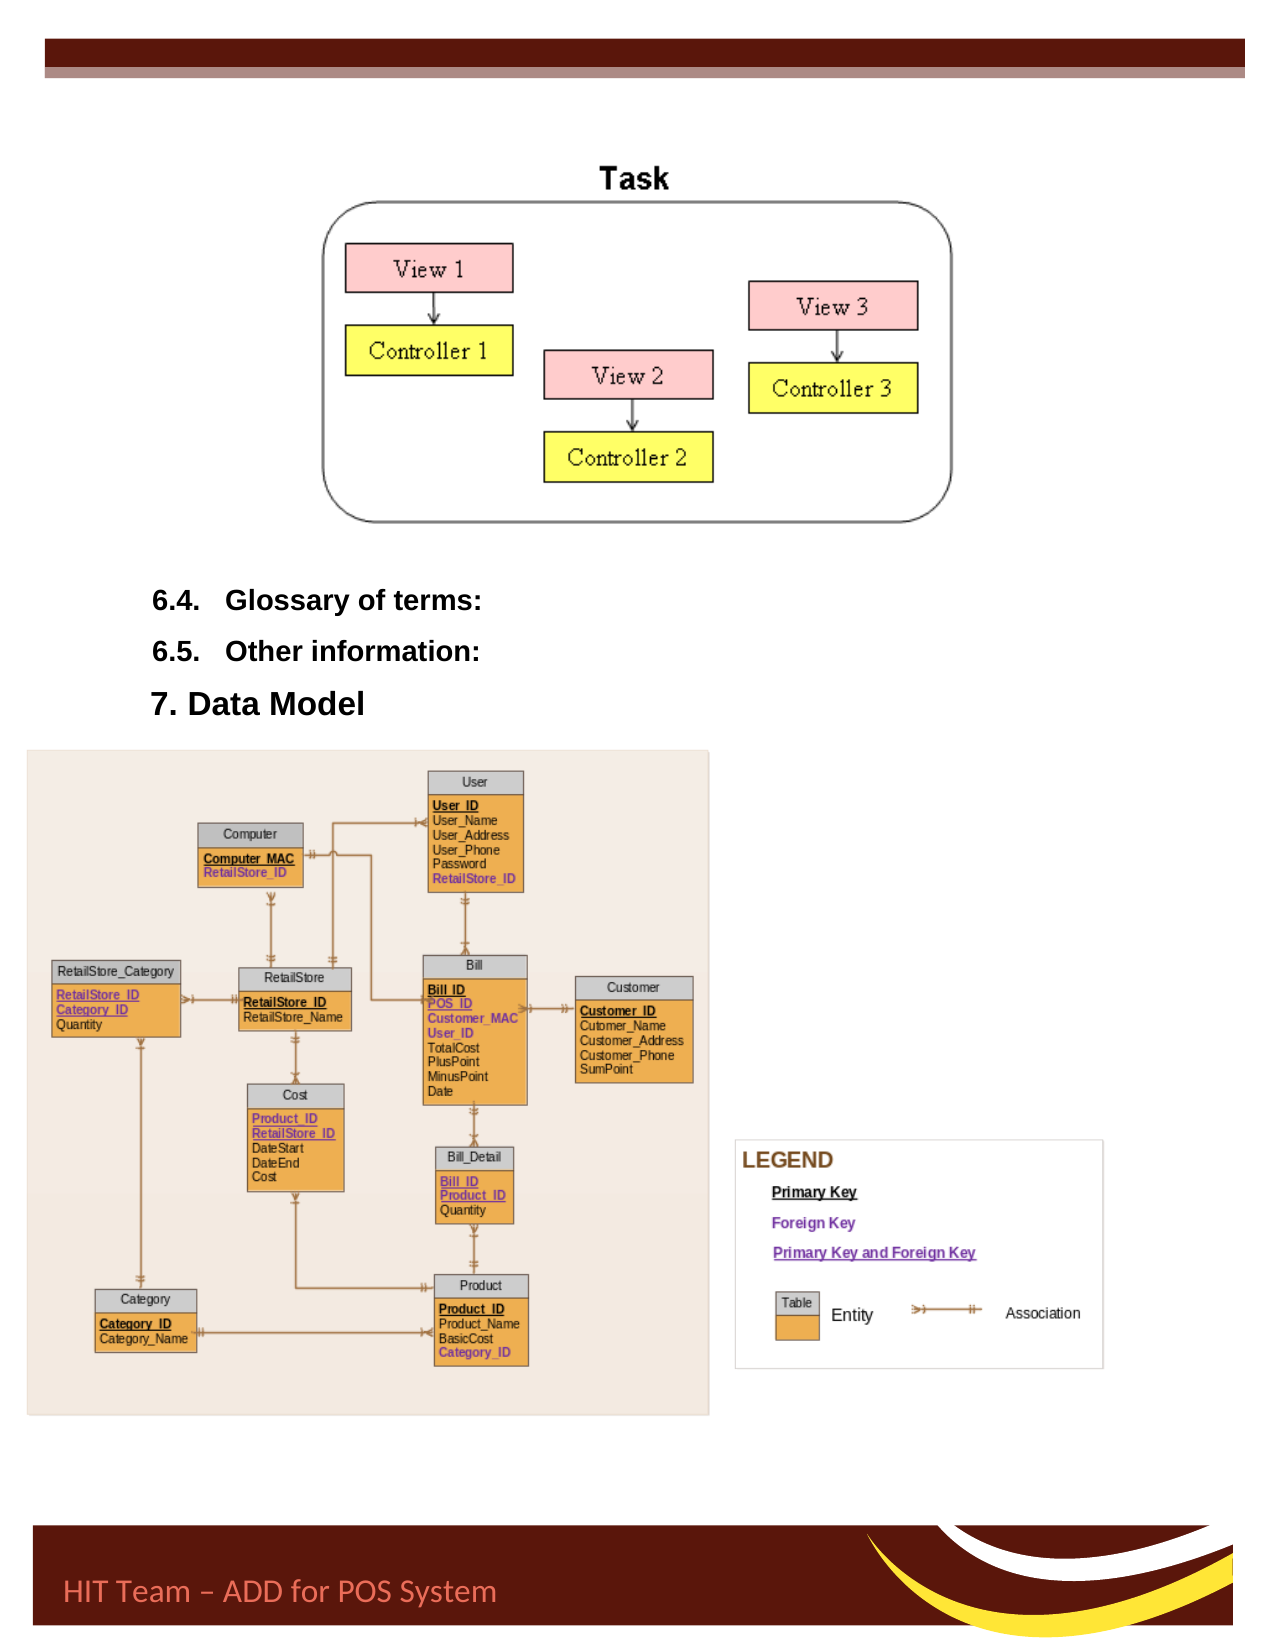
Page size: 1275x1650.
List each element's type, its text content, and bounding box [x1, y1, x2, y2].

list Glossary of terms: [152, 583, 1125, 617]
picture [303, 150, 972, 538]
list Data Model [150, 684, 1125, 722]
list Other information: [152, 633, 1125, 667]
